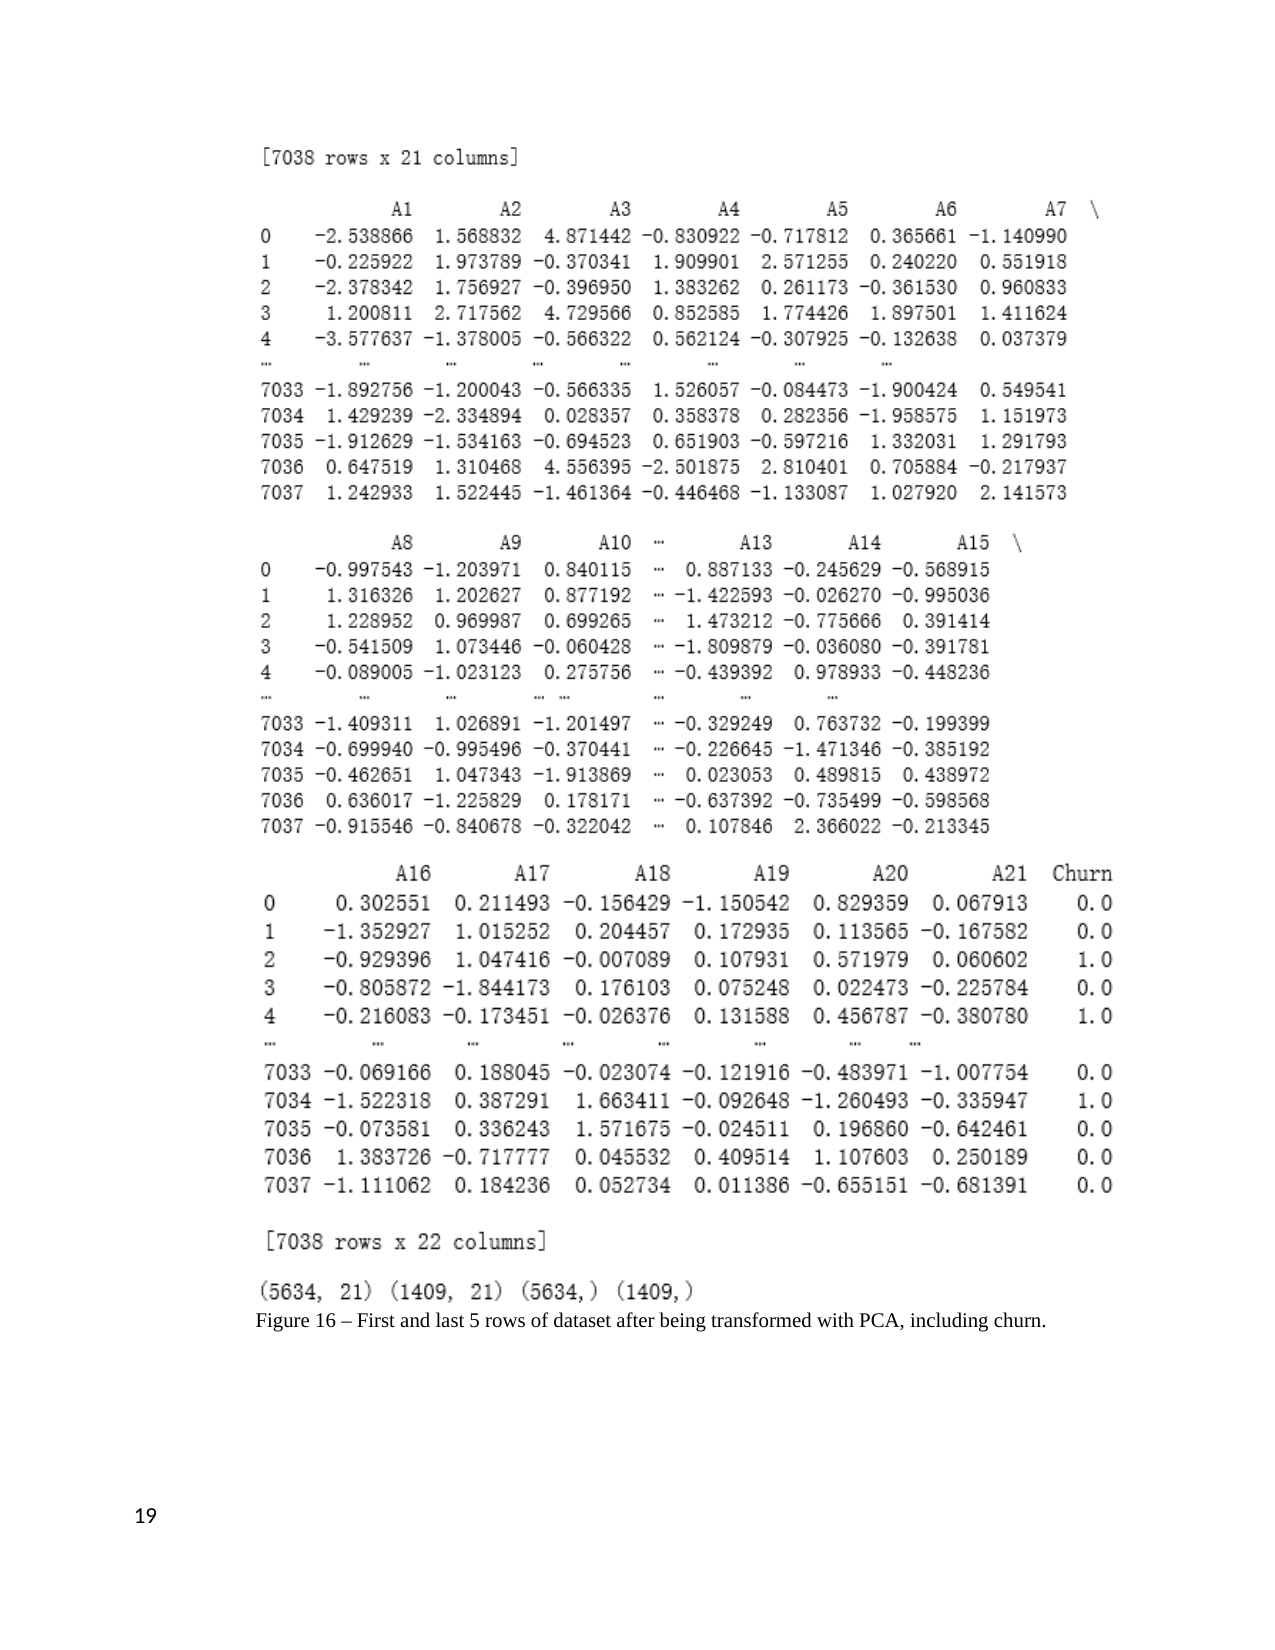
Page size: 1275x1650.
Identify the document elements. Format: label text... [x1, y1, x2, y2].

picture [251, 139, 1130, 1309]
